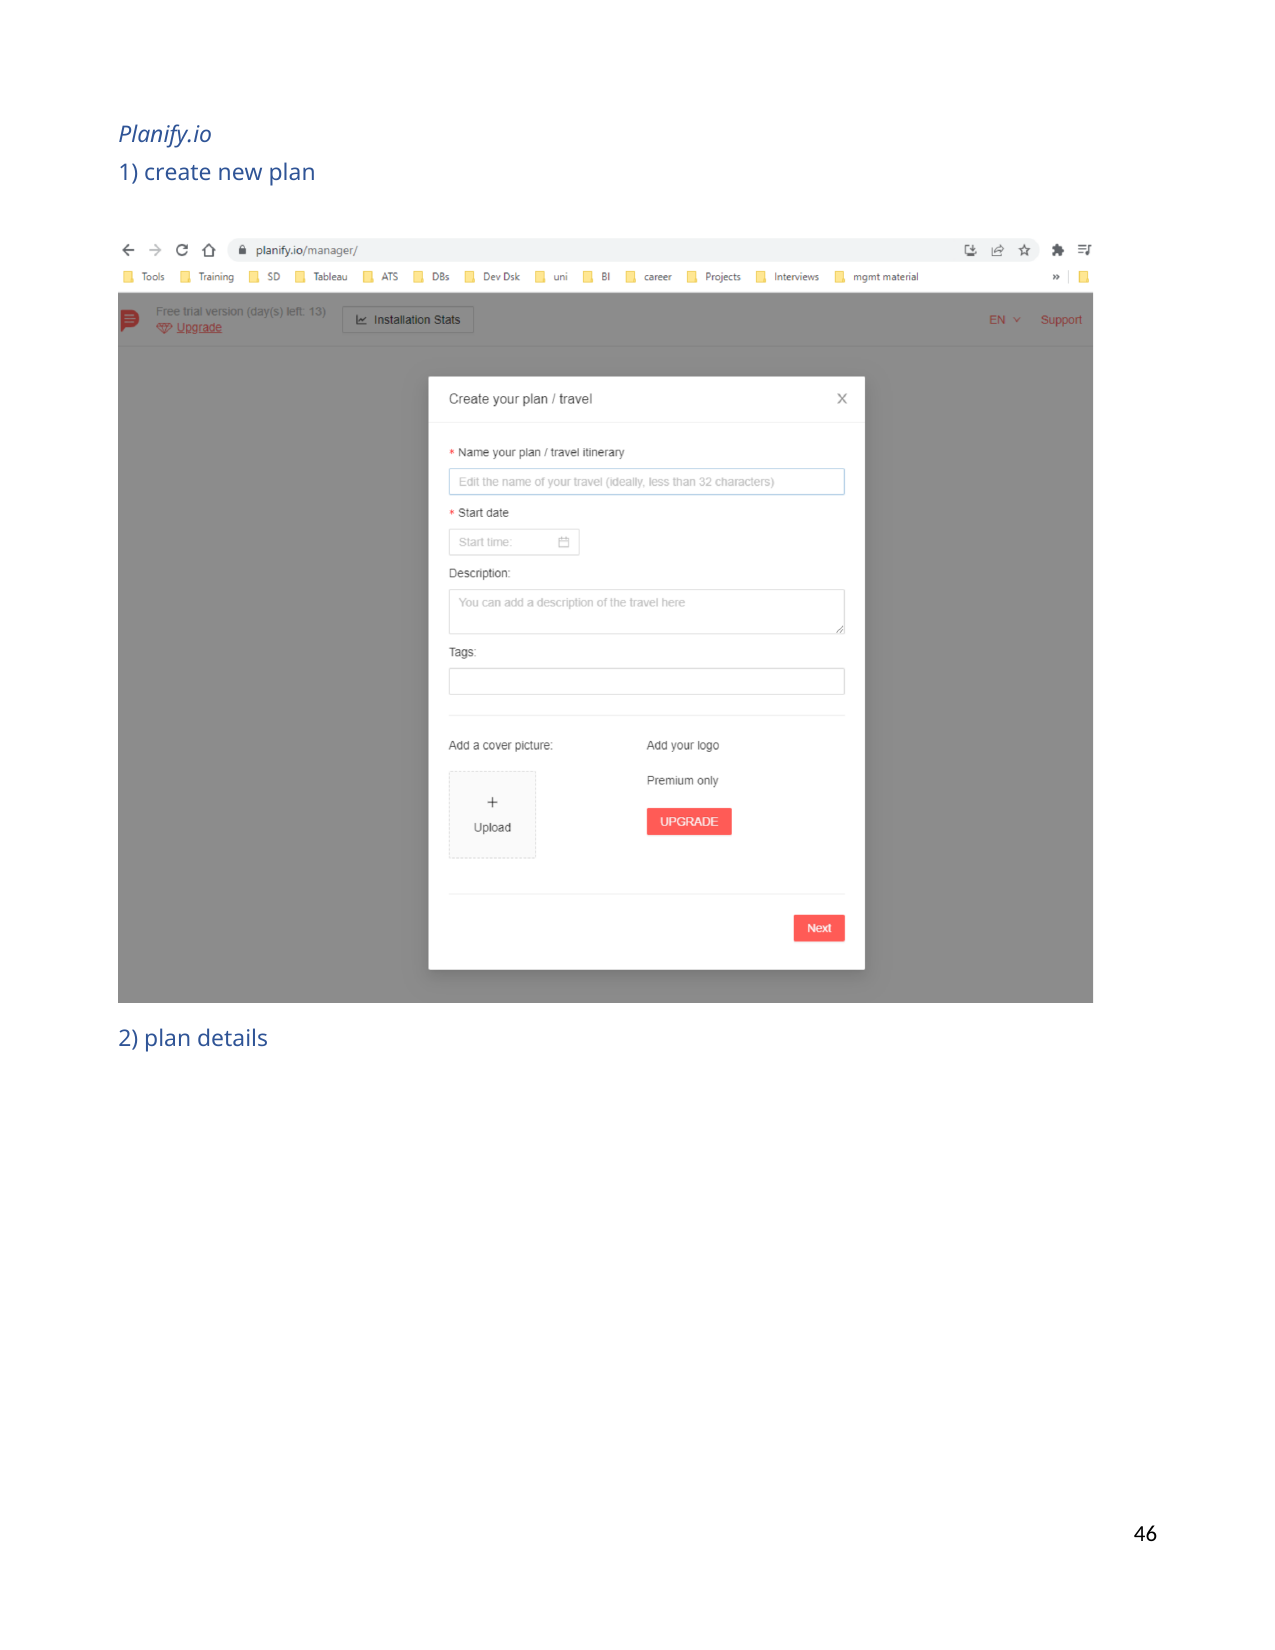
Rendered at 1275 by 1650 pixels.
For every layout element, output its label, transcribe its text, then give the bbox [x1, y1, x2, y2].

subtitle 1) create new plan [118, 156, 1157, 187]
subtitle Planify.io [118, 118, 1157, 149]
subtitle 2) plan details [118, 1022, 1157, 1053]
picture [118, 236, 1094, 1003]
